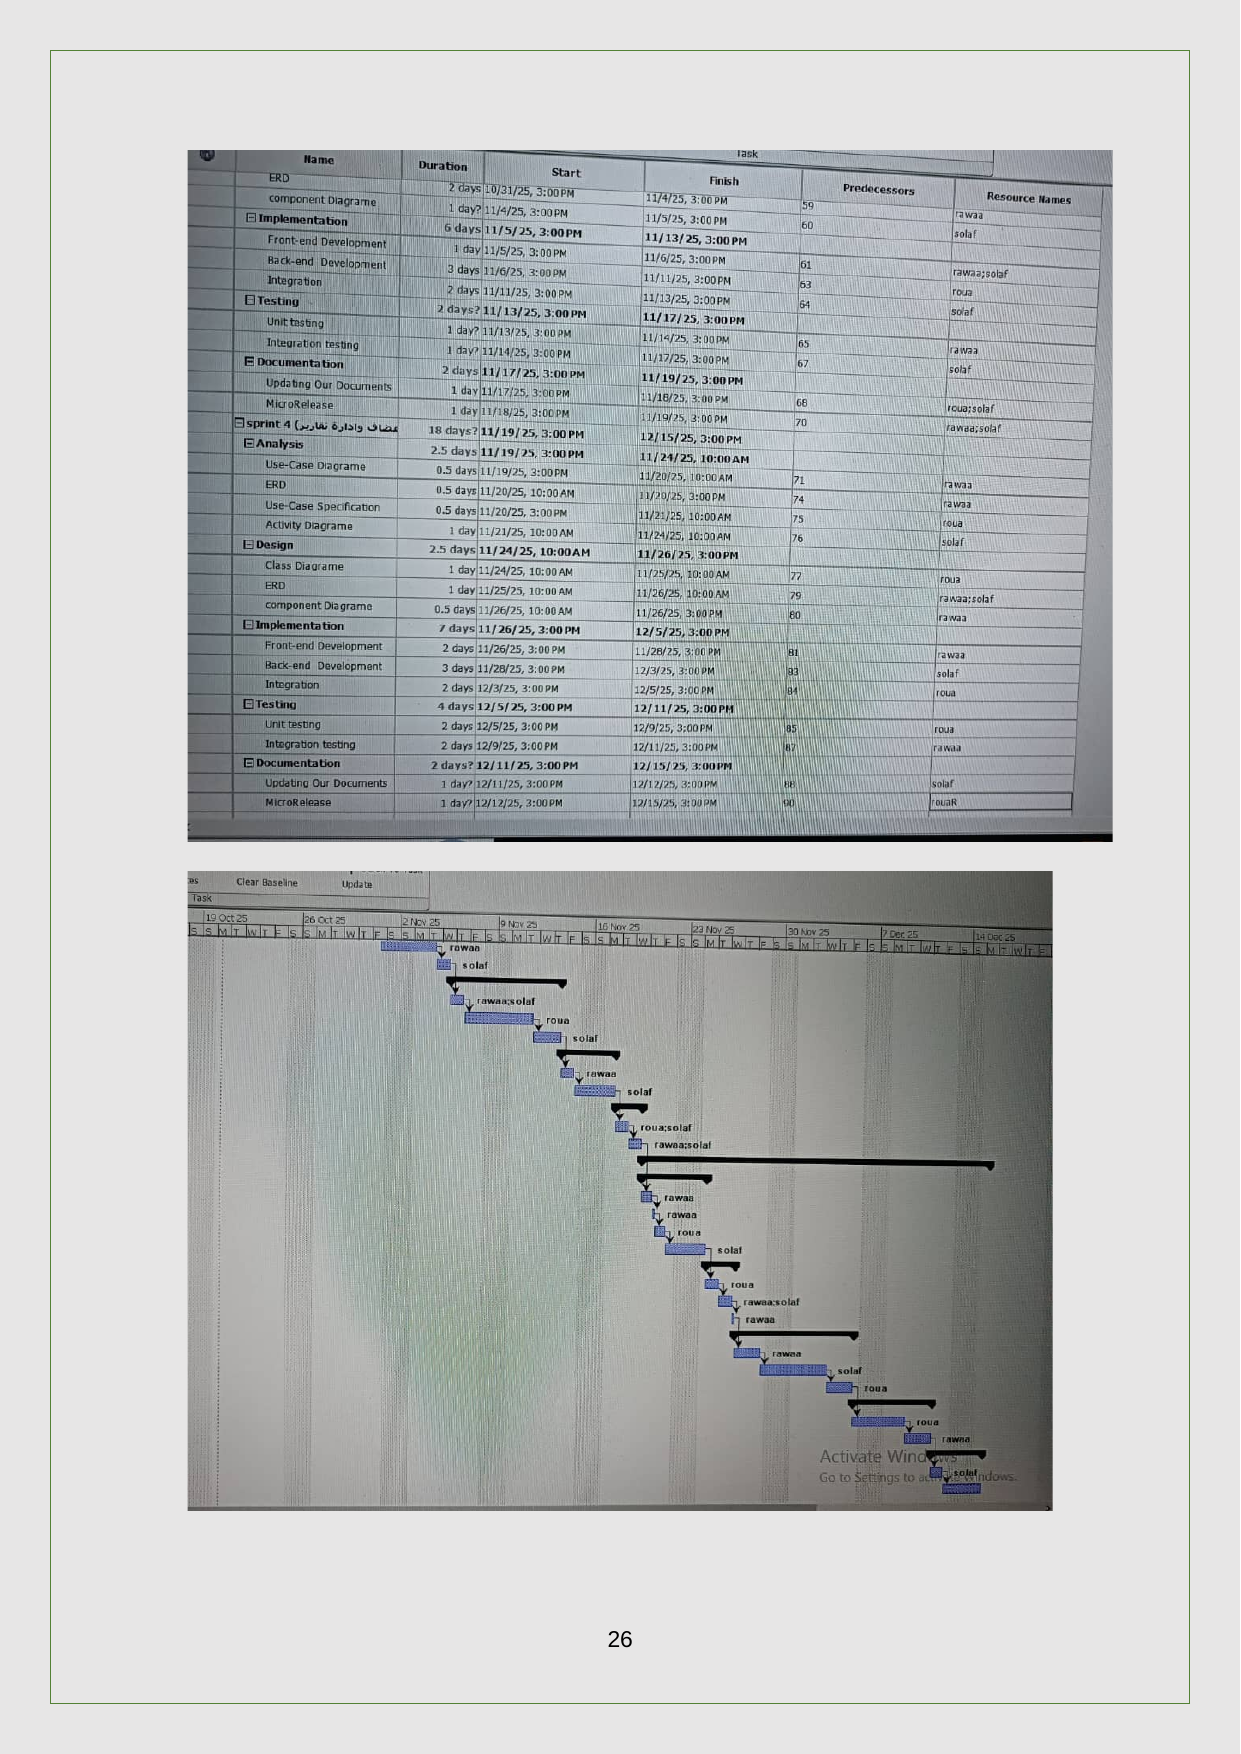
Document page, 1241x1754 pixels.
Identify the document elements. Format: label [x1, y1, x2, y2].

picture [187, 871, 1053, 1511]
picture [187, 150, 1113, 842]
